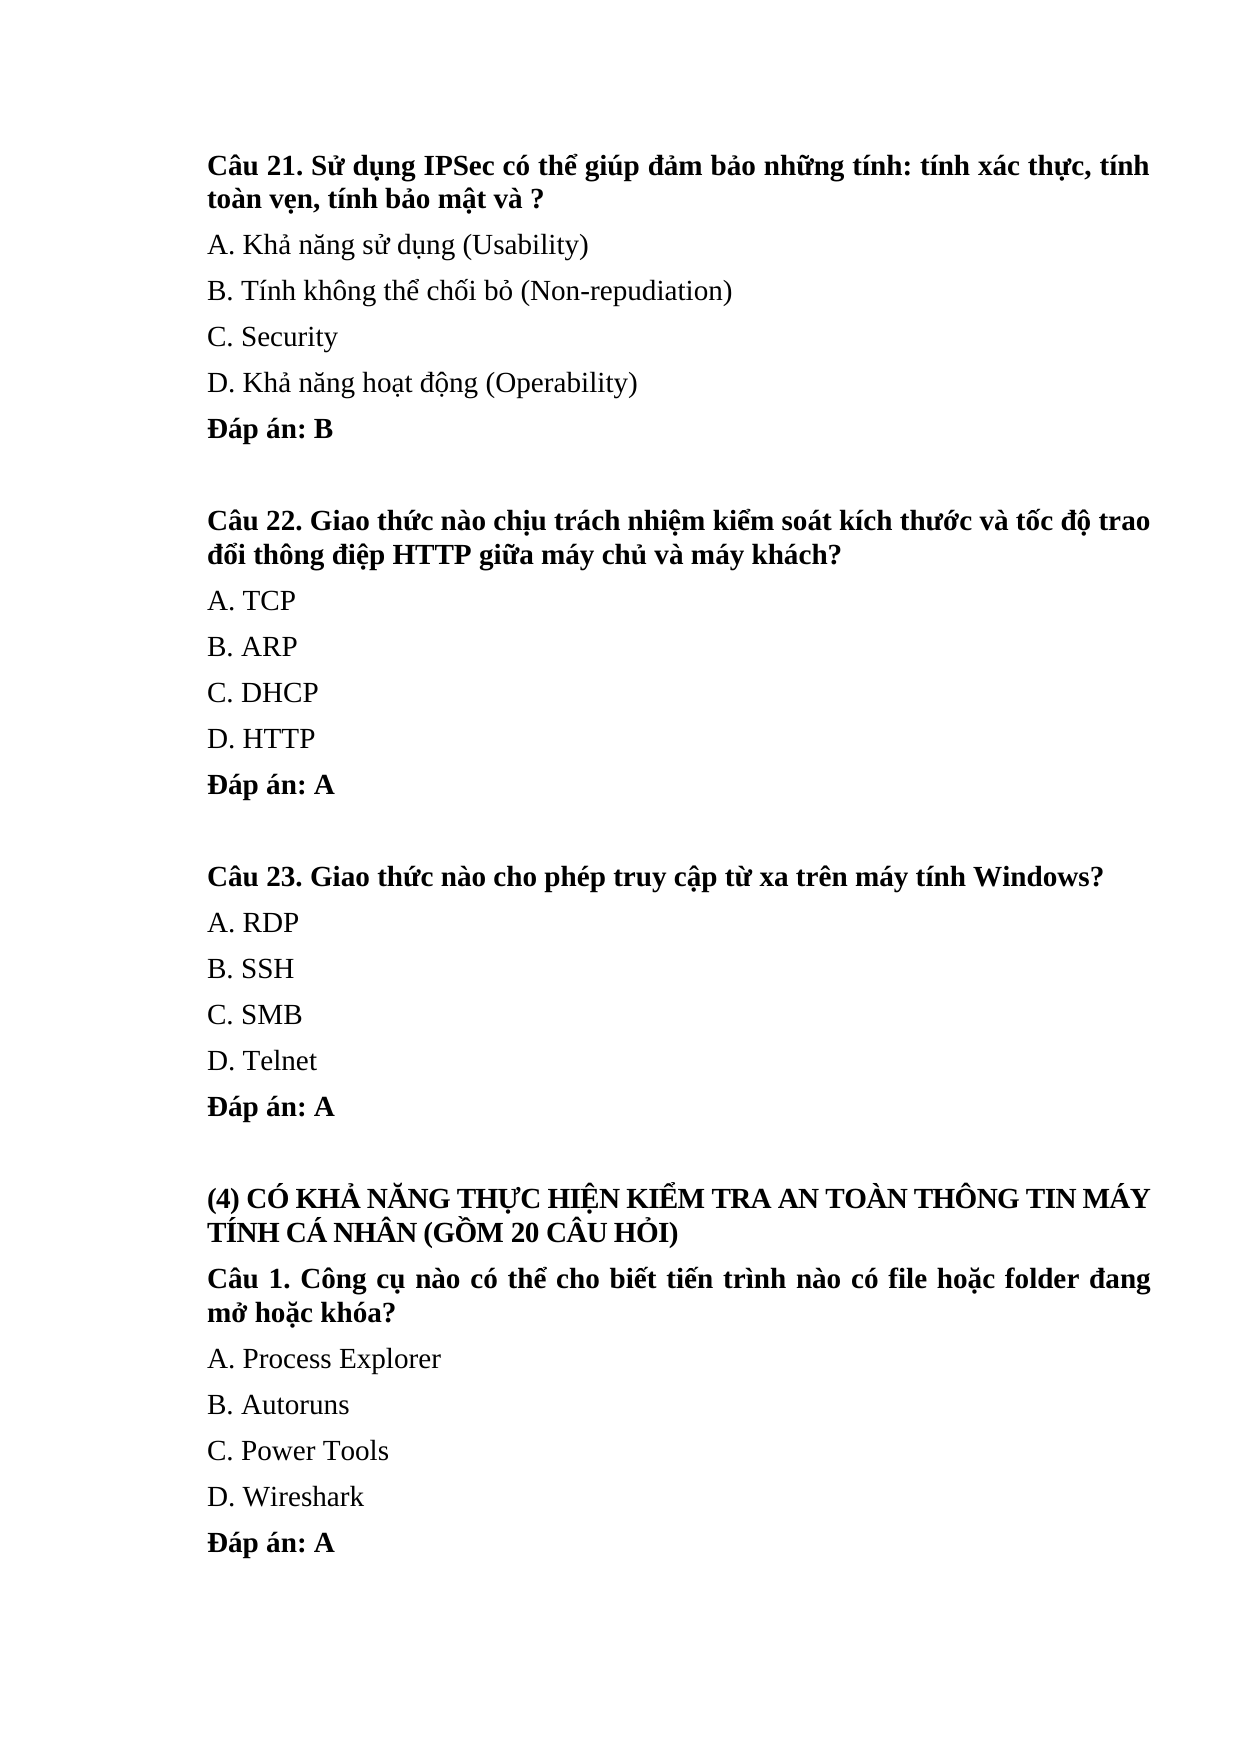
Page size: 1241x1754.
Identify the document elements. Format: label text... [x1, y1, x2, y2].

text Đáp án: B [207, 411, 1152, 445]
text D. Wireshark [207, 1479, 1152, 1512]
text B. Tính không thể chối bỏ (Non-repudiation) [207, 273, 1152, 307]
text D. Khả năng hoạt động (Operability) [207, 365, 1152, 399]
text Câu 1. Công cụ nào có thể cho biết tiến trình nào có file hoặc folder đang mở hoặc khóa? [207, 1261, 1152, 1328]
text Câu 22. Giao thức nào chịu trách nhiệm kiểm soát kích thước và tốc độ trao đổi thông điệp HTTP giữa máy chủ và máy khách? [207, 503, 1152, 571]
text C. Power Tools [207, 1433, 1152, 1466]
text Đáp án: A [207, 767, 1152, 801]
text Đáp án: A [207, 1525, 1152, 1558]
text C. Security [207, 319, 1152, 353]
text Đáp án: A [207, 1089, 1152, 1123]
text Câu 21. Sử dụng IPSec có thể giúp đảm bảo những tính: tính xác thực, tính toàn vẹn, tính bảo mật và ? [207, 148, 1152, 215]
text B. SSH [207, 951, 1152, 985]
text A. Khả năng sử dụng (Usability) [207, 227, 1152, 261]
text A. RDP [207, 905, 1152, 939]
text D. HTTP [207, 721, 1152, 755]
subtitle (4) CÓ KHẢ NĂNG THỰC HIỆN KIỂM TRA AN TOÀN THÔNG TIN MÁY TÍNH CÁ NHÂN (GỒM 20 CÂU HỎI) [207, 1182, 1152, 1249]
text C. DHCP [207, 675, 1152, 709]
text A. TCP [207, 583, 1152, 617]
text C. SMB [207, 997, 1152, 1031]
text B. Autoruns [207, 1387, 1152, 1420]
text D. Telnet [207, 1043, 1152, 1077]
text B. ARP [207, 629, 1152, 663]
text Câu 23. Giao thức nào cho phép truy cập từ xa trên máy tính Windows? [207, 859, 1152, 893]
text A. Process Explorer [207, 1341, 1152, 1374]
